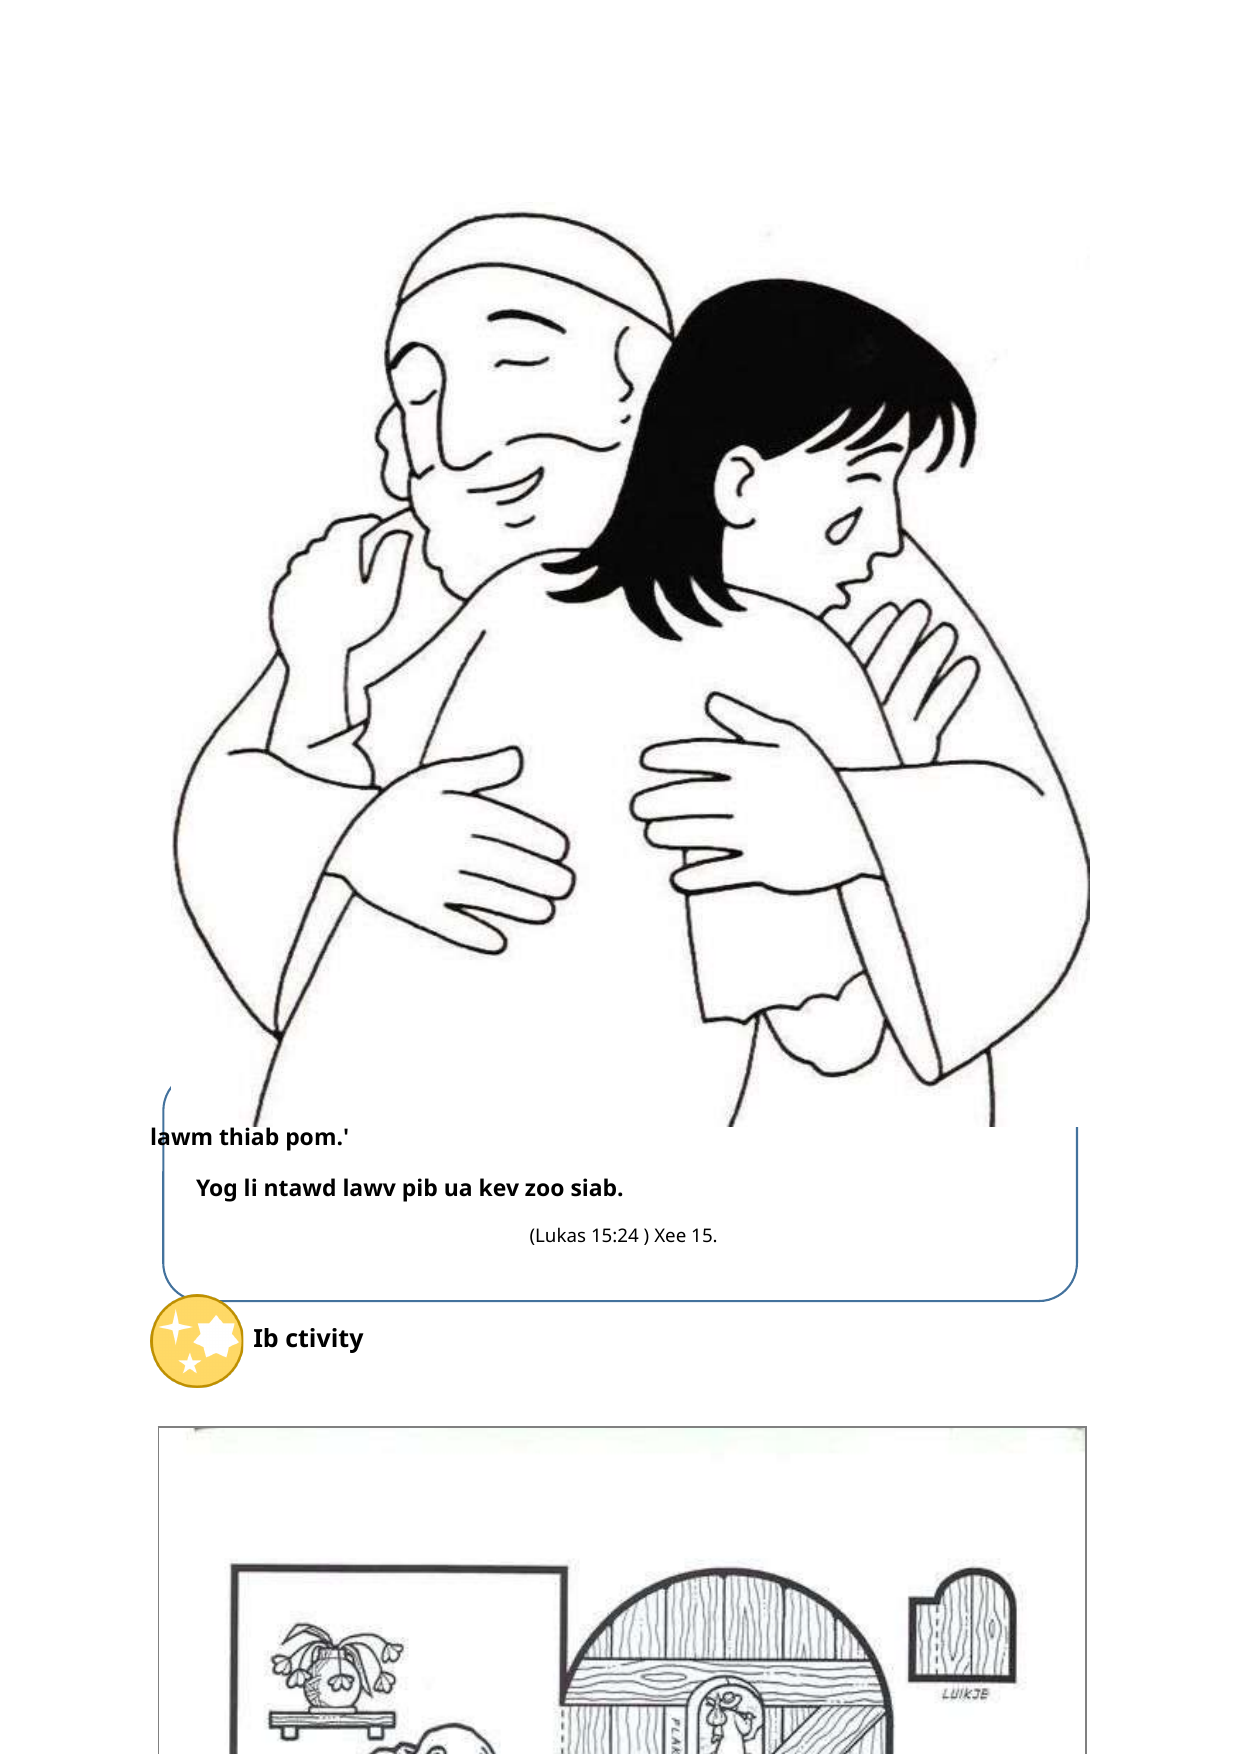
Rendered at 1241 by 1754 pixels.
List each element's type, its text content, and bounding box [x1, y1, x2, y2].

picture [171, 202, 1090, 1127]
text Vim kuv tus tub no twb tuag lawm thiab rov muaj txoj sia nyob; Nws ploj lawm thiab pom.' [150, 1088, 1090, 1153]
text Ib ctivity [244, 1320, 1090, 1354]
text Yog li ntawd lawv pib ua kev zoo siab. [150, 1172, 1090, 1203]
text (Lukas 15:24 ) Xee 15. [150, 1222, 1090, 1248]
picture [159, 1428, 1085, 1754]
picture [150, 1294, 244, 1388]
